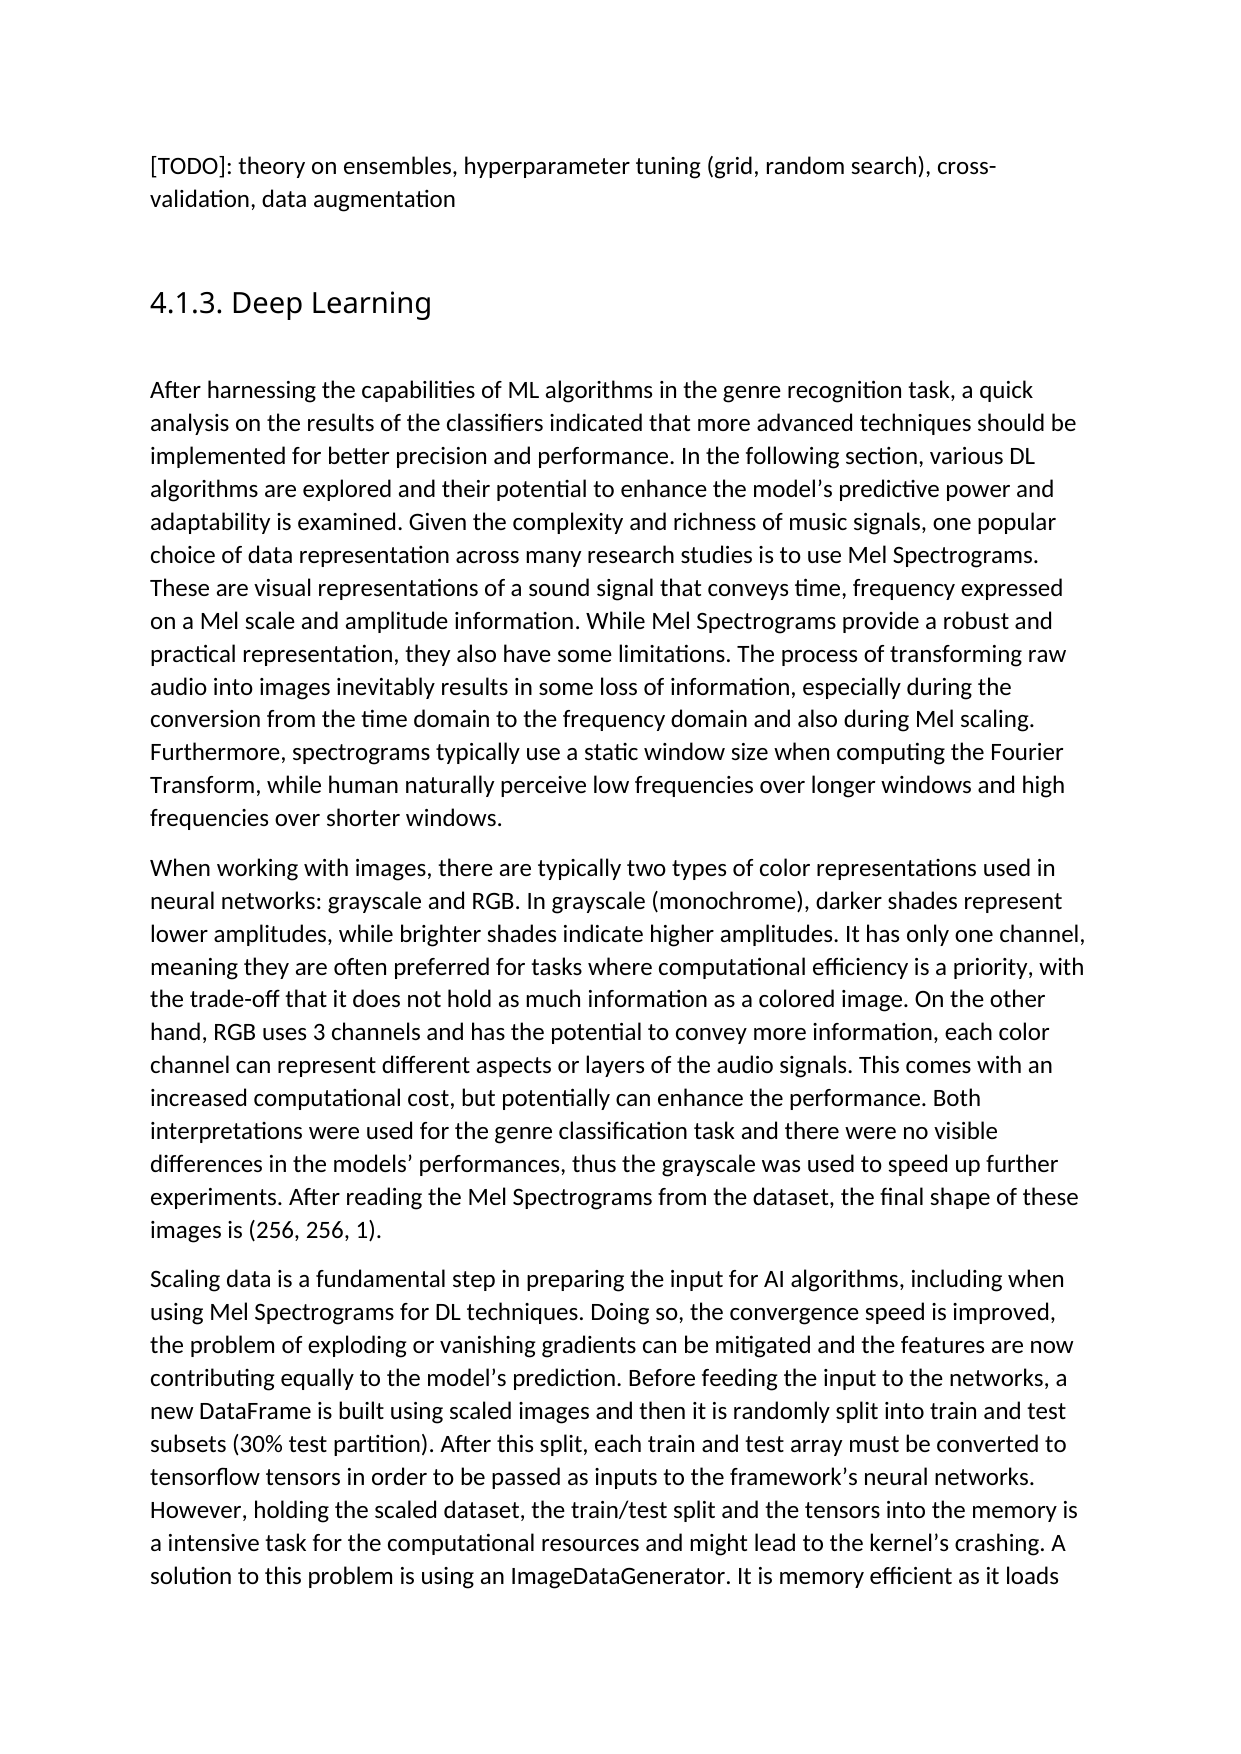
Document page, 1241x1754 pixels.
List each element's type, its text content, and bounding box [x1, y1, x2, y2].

text When working with images, there are typically two types of color representations used in neural networks: grayscale and RGB. In grayscale (monochrome), darker shades represent lower amplitudes, while brighter shades indicate higher amplitudes. It has only one channel, meaning they are often preferred for tasks where computational efficiency is a priority, with the trade-off that it does not hold as much information as a colored image. On the other hand, RGB uses 3 channels and has the potential to convey more information, each color channel can represent different aspects or layers of the audio signals. This comes with an increased computational cost, but potentially can enhance the performance. Both interpretations were used for the genre classification task and there were no visible differences in the models’ performances, thus the grayscale was used to speed up further experiments. After reading the Mel Spectrograms from the dataset, the final shape of these images is (256, 256, 1). [150, 852, 1090, 1244]
subtitle 4.1.3. Deep Learning [150, 282, 1090, 322]
text After harnessing the capabilities of ML algorithms in the genre recognition task, a quick analysis on the results of the classifiers indicated that more advanced techniques should be implemented for better precision and performance. In the following section, various DL algorithms are explored and their potential to enhance the model’s predictive power and adaptability is examined. Given the complexity and richness of music signals, one popular choice of data representation across many research studies is to use Mel Spectrograms. These are visual representations of a sound signal that conveys time, frequency expressed on a Mel scale and amplitude information. While Mel Spectrograms provide a robust and practical representation, they also have some limitations. The process of transforming raw audio into images inevitably results in some loss of information, especially during the conversion from the time domain to the frequency domain and also during Mel scaling. Furthermore, spectrograms typically use a static window size when computing the Fourier Transform, while human naturally perceive low frequencies over longer windows and high frequencies over shorter windows. [150, 374, 1090, 833]
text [150, 1264, 1090, 1590]
text [TODO]: theory on ensembles, hyperparameter tuning (grid, random search), cross-validation, data augmentation [150, 150, 1090, 213]
